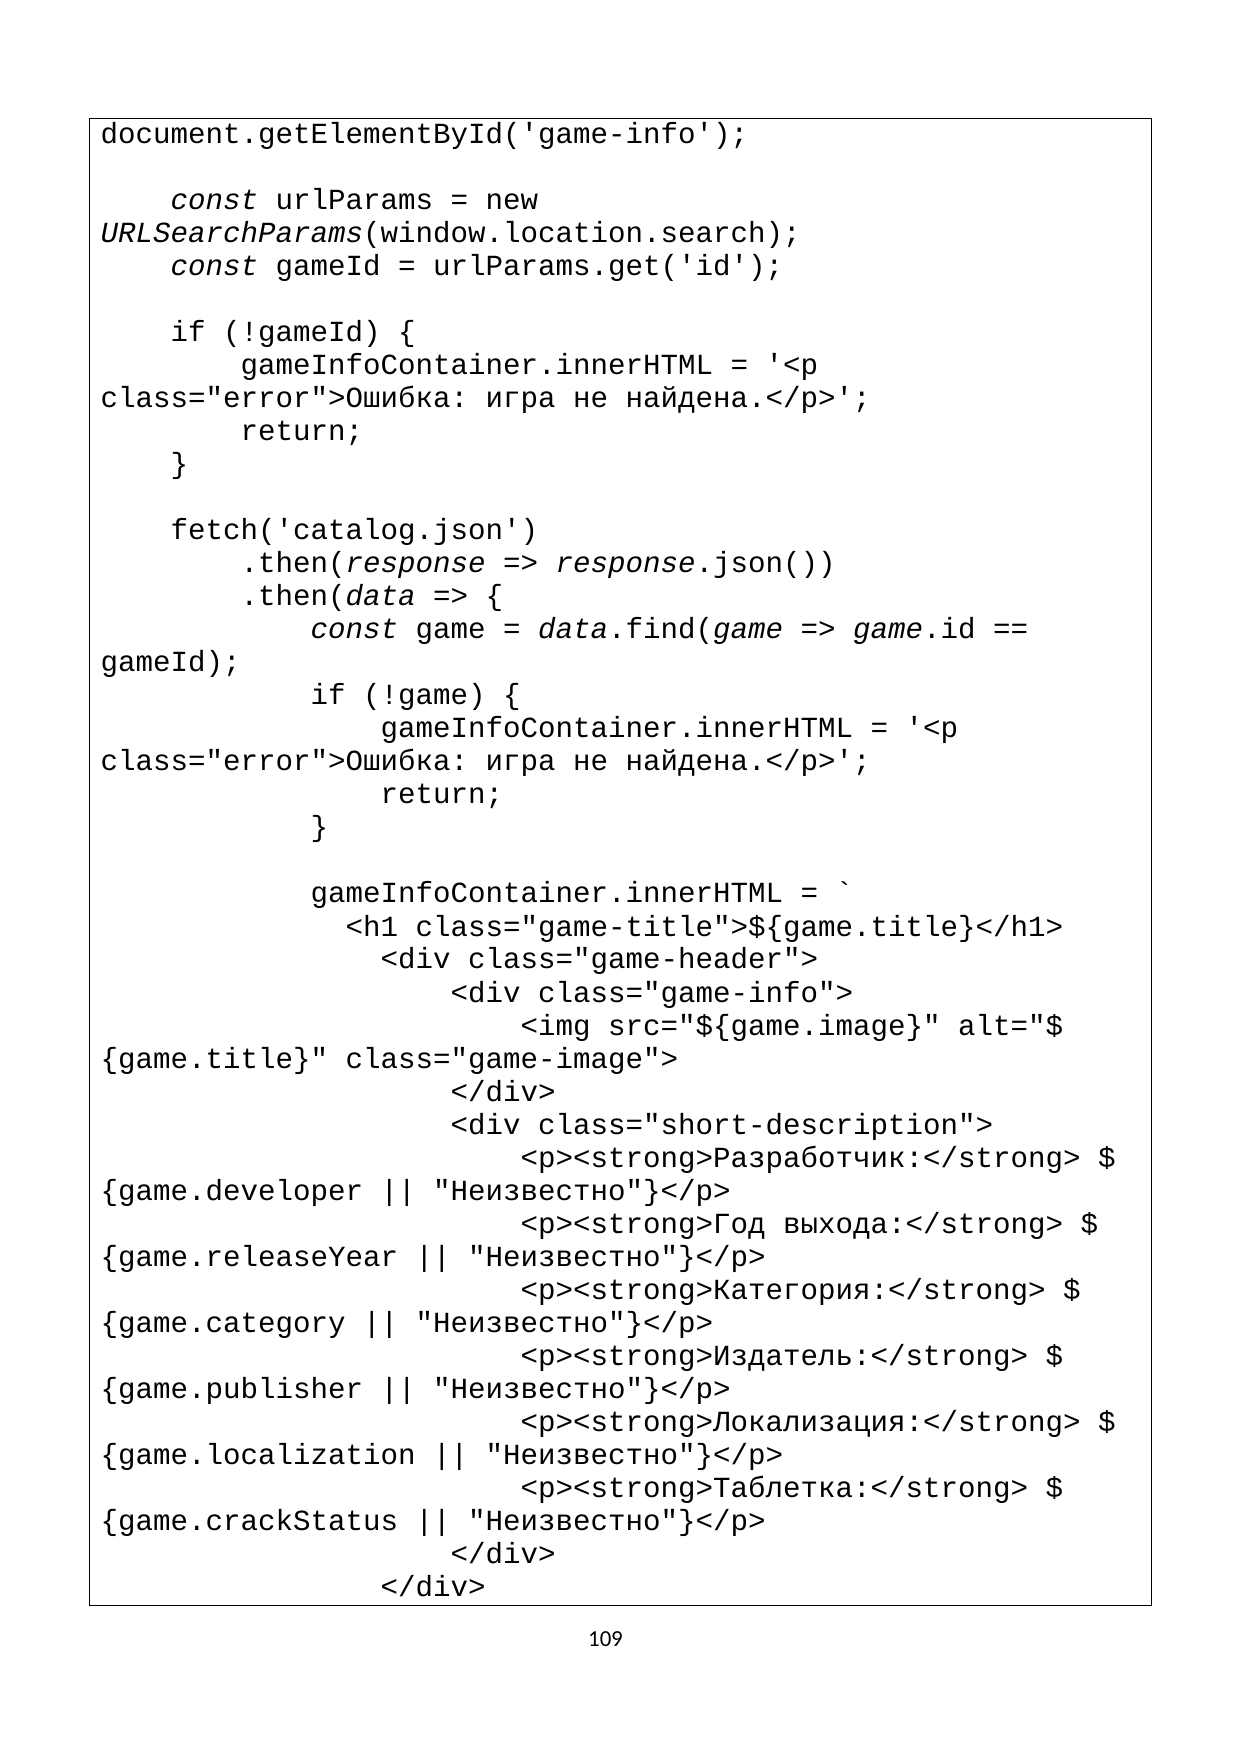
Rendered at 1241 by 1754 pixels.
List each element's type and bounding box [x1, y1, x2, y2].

table_header [90, 119, 1151, 1605]
